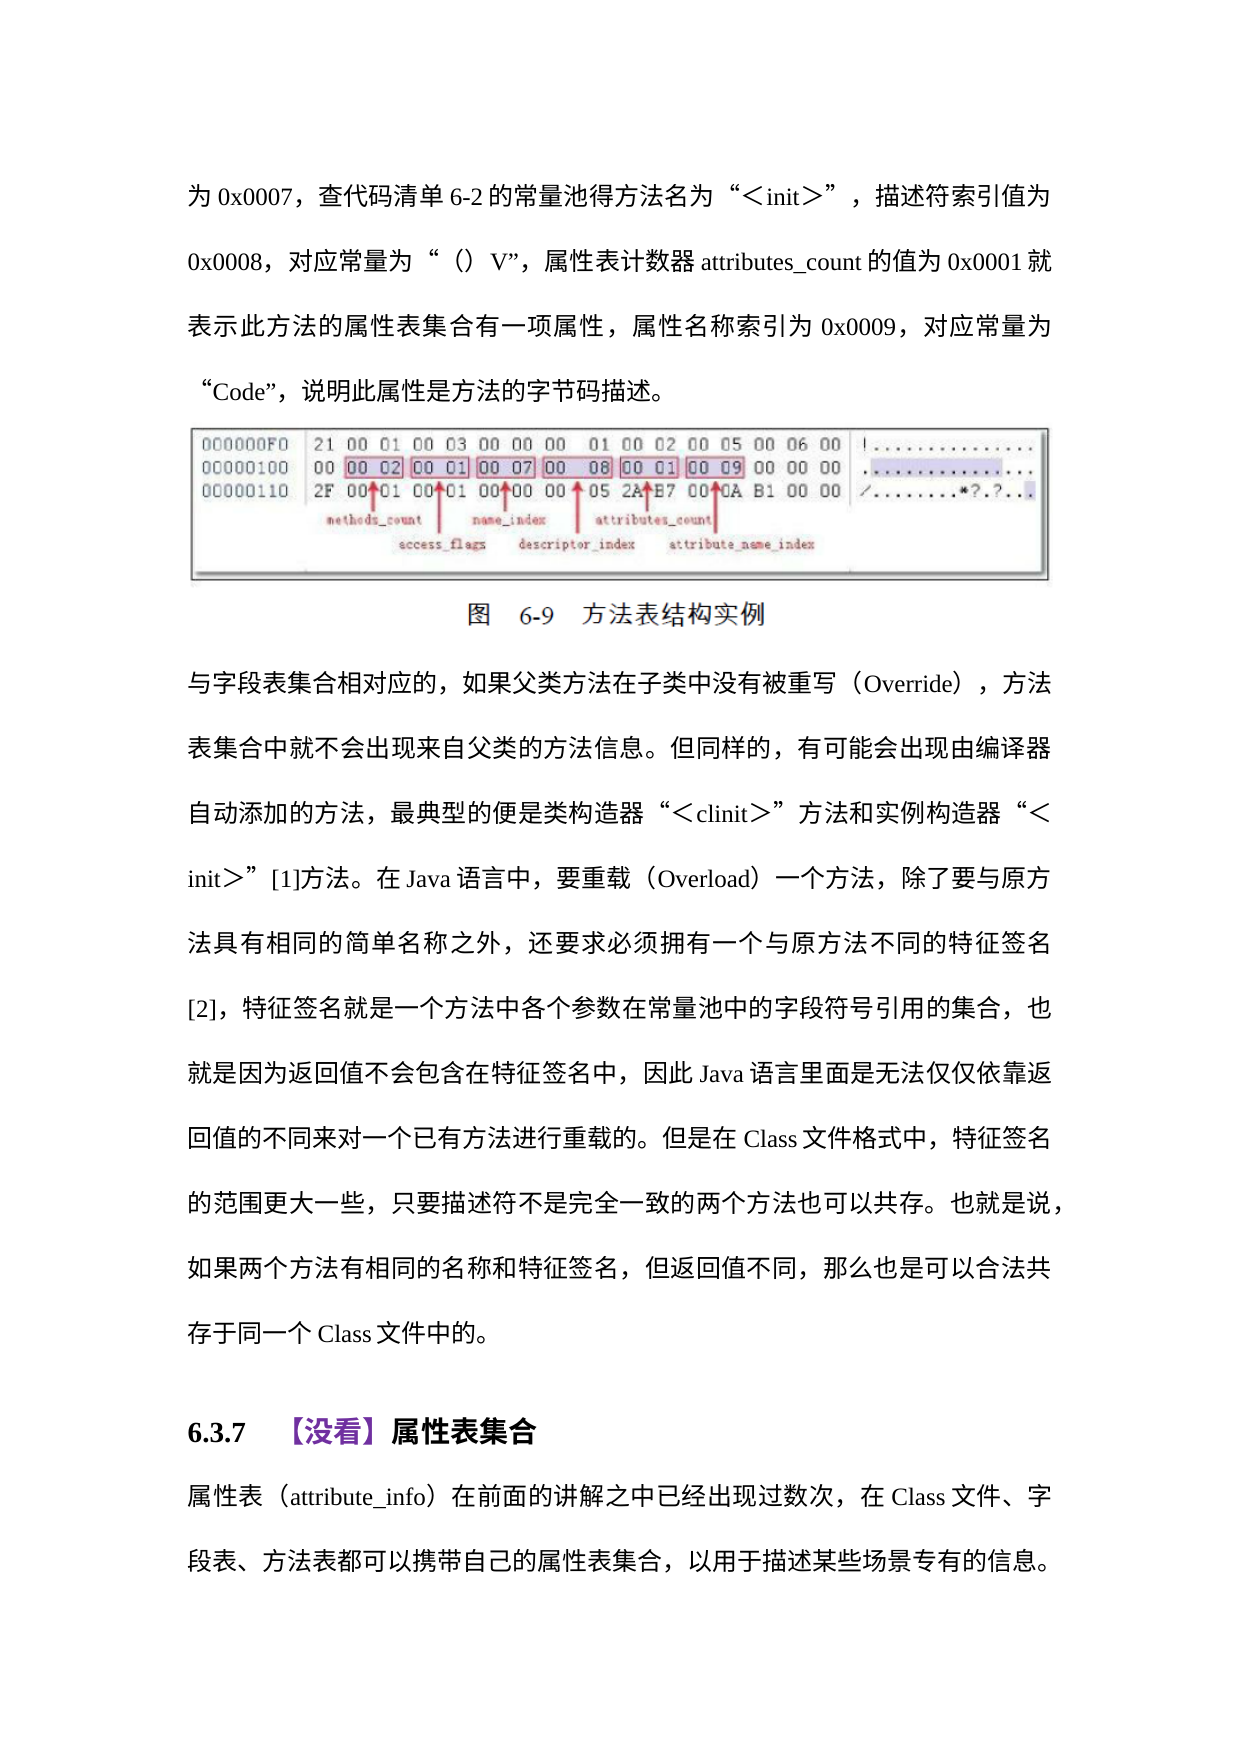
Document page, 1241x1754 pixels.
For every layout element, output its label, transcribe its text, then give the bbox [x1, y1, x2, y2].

text 6.3.7 【没看】属性表集合 [187, 1397, 1053, 1462]
picture [187, 422, 1053, 636]
text 与字段表集合相对应的，如果父类方法在子类中没有被重写（Override），方法表集合中就不会出现来自父类的方法信息。但同样的，有可能会出现由编译器自动添加的方法，最典型的便是类构造器“＜clinit＞”方法和实例构造器“＜init＞”[1]方法。在Java语言中，要重载（Overload）一个方法，除了要与原方法具有相同的简单名称之外，还要求必须拥有一个与原方法不同的特征签名[2]，特征签名就是一个方法中各个参数在常量池中的字段符号引用的集合，也就是因为返回值不会包含在特征签名中，因此Java语言里面是无法仅仅依靠返回值的不同来对一个已有方法进行重载的。但是在Class文件格式中，特征签名的范围更大一些，只要描述符不是完全一致的两个方法也可以共存。也就是说，如果两个方法有相同的名称和特征签名，但返回值不同，那么也是可以合法共存于同一个Class文件中的。 [187, 649, 1053, 1364]
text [187, 162, 1053, 422]
text 属性表（attribute_info）在前面的讲解之中已经出现过数次，在Class文件、字段表、方法表都可以携带自己的属性表集合，以用于描述某些场景专有的信息。 [187, 1462, 1053, 1592]
